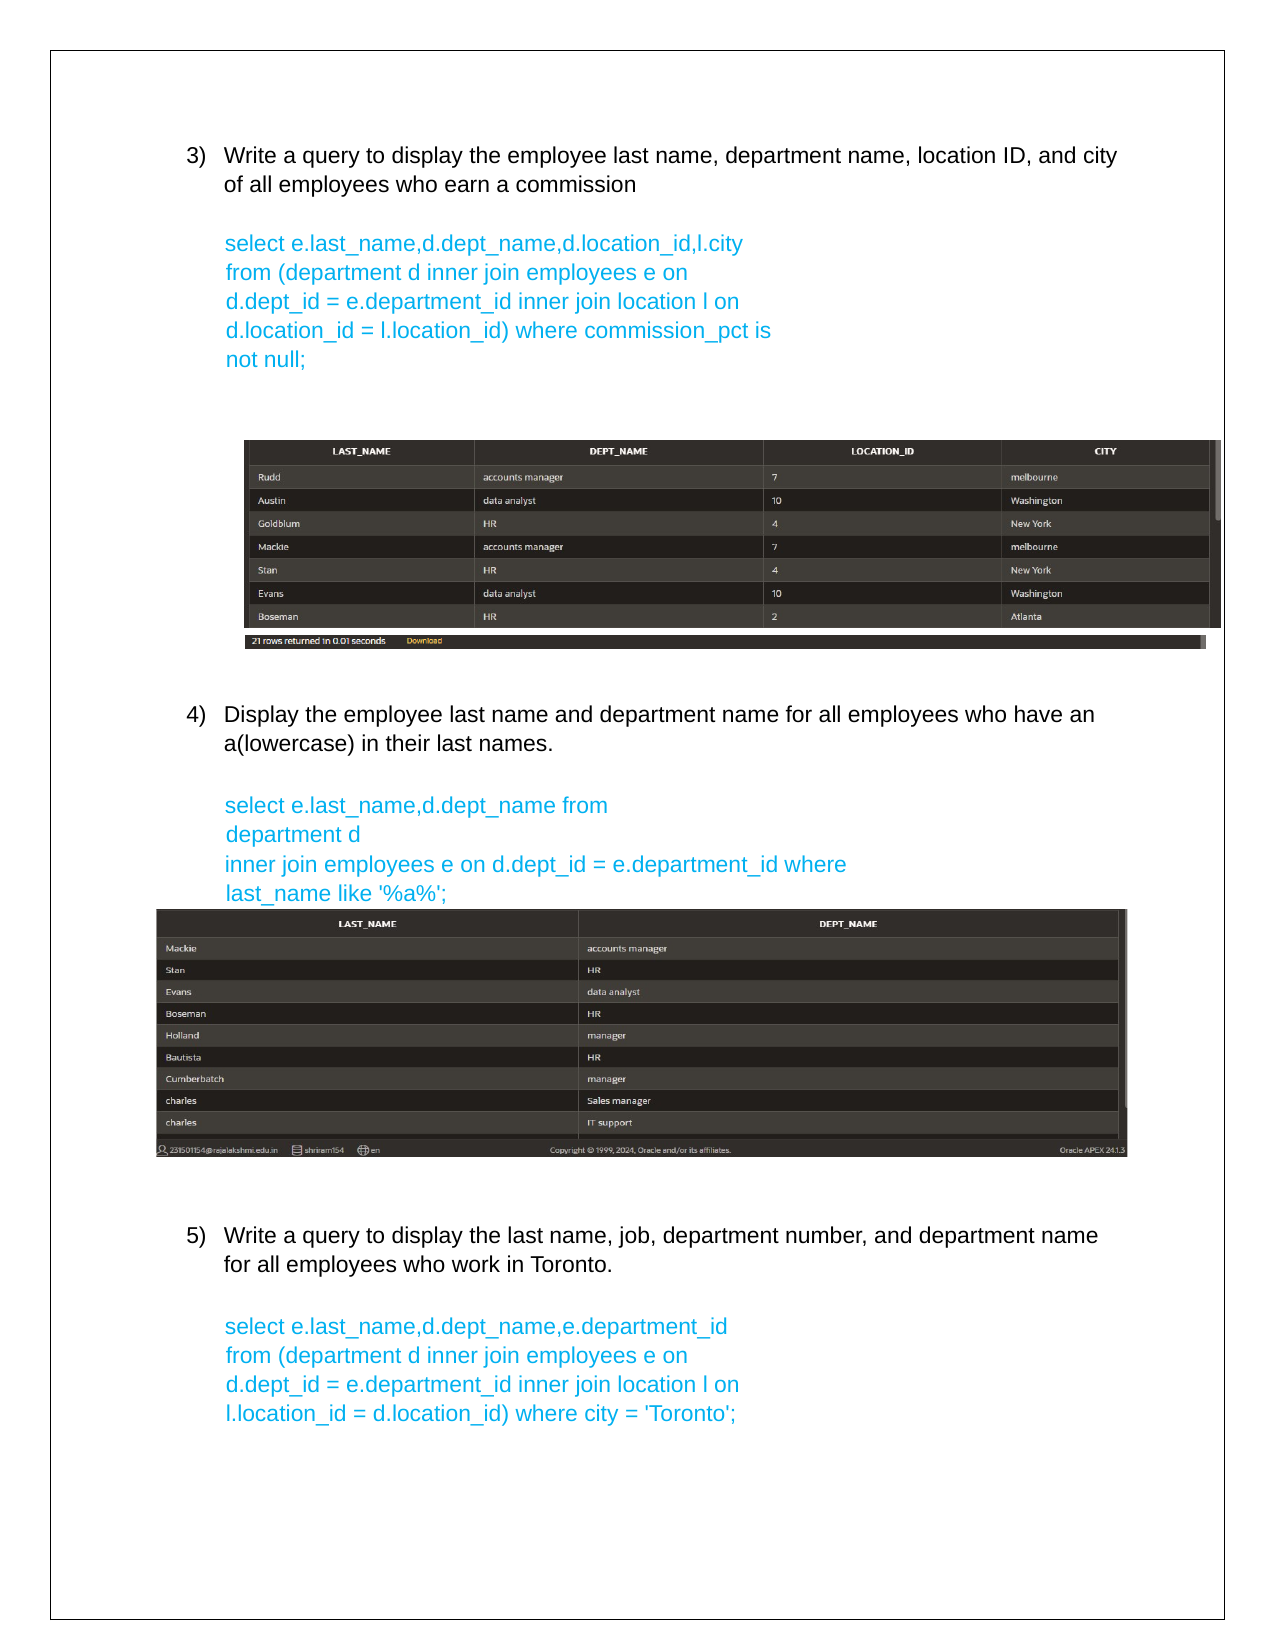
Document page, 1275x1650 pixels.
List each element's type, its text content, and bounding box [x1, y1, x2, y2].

picture [244, 634, 1206, 649]
picture [244, 440, 1221, 628]
text inner join employees e on d.dept_id = e.department_id where last_name like '%a%'; [224, 851, 848, 906]
list Display the employee last name and department name for all employees who have an a(lowercase) in their last names. [186, 701, 1129, 757]
list Write a query to display the last name, job, department number, and department name for all employees who work in Toronto. [186, 1222, 1129, 1277]
text select e.last_name,d.dept_name,d.location_id,l.city from (department d inner join employees e on d.dept_id = e.department_id inner join location l on d.location_id = l.location_id) where commission_pct is not null; [224, 230, 778, 373]
picture [156, 909, 1128, 1157]
text select e.last_name,d.dept_name,e.department_id from (department d inner join employees e on d.dept_id = e.department_id inner join location l on l.location_id = d.location_id) where city = 'Toronto'; [224, 1313, 778, 1427]
list Write a query to display the employee last name, department name, location ID, and city of all employees who earn a commission [186, 142, 1129, 197]
text select e.last_name,d.dept_name from department d [224, 792, 609, 848]
